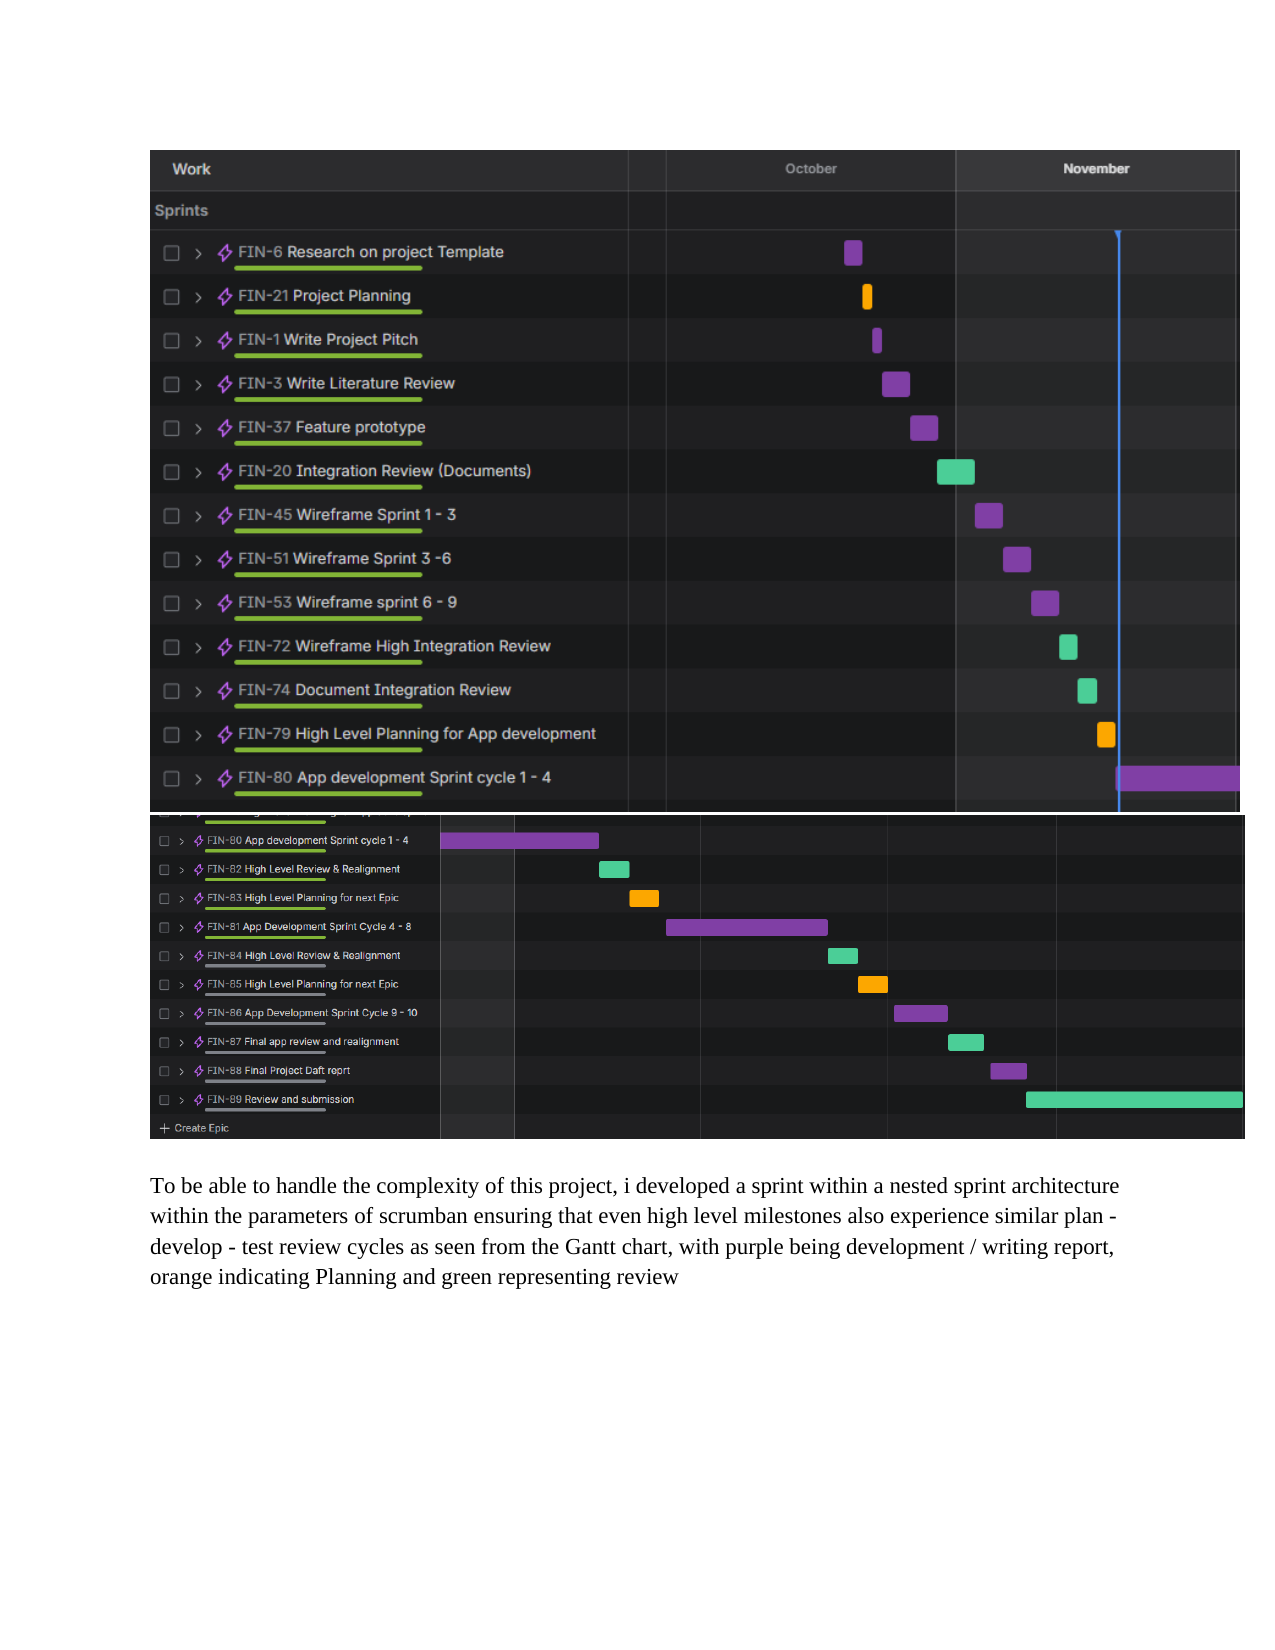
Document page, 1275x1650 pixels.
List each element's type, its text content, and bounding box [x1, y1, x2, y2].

picture [150, 815, 1246, 1139]
picture [150, 150, 1240, 812]
text To be able to handle the complexity of this project, i developed a sprint within a nested sprint architecture within the parameters of scrumban ensuring that even high level milestones also experience similar plan - develop - test review cycles as seen from the Gantt chart, with purple being development / writing report, orange indicating Planning and green representing review [150, 1172, 1125, 1289]
